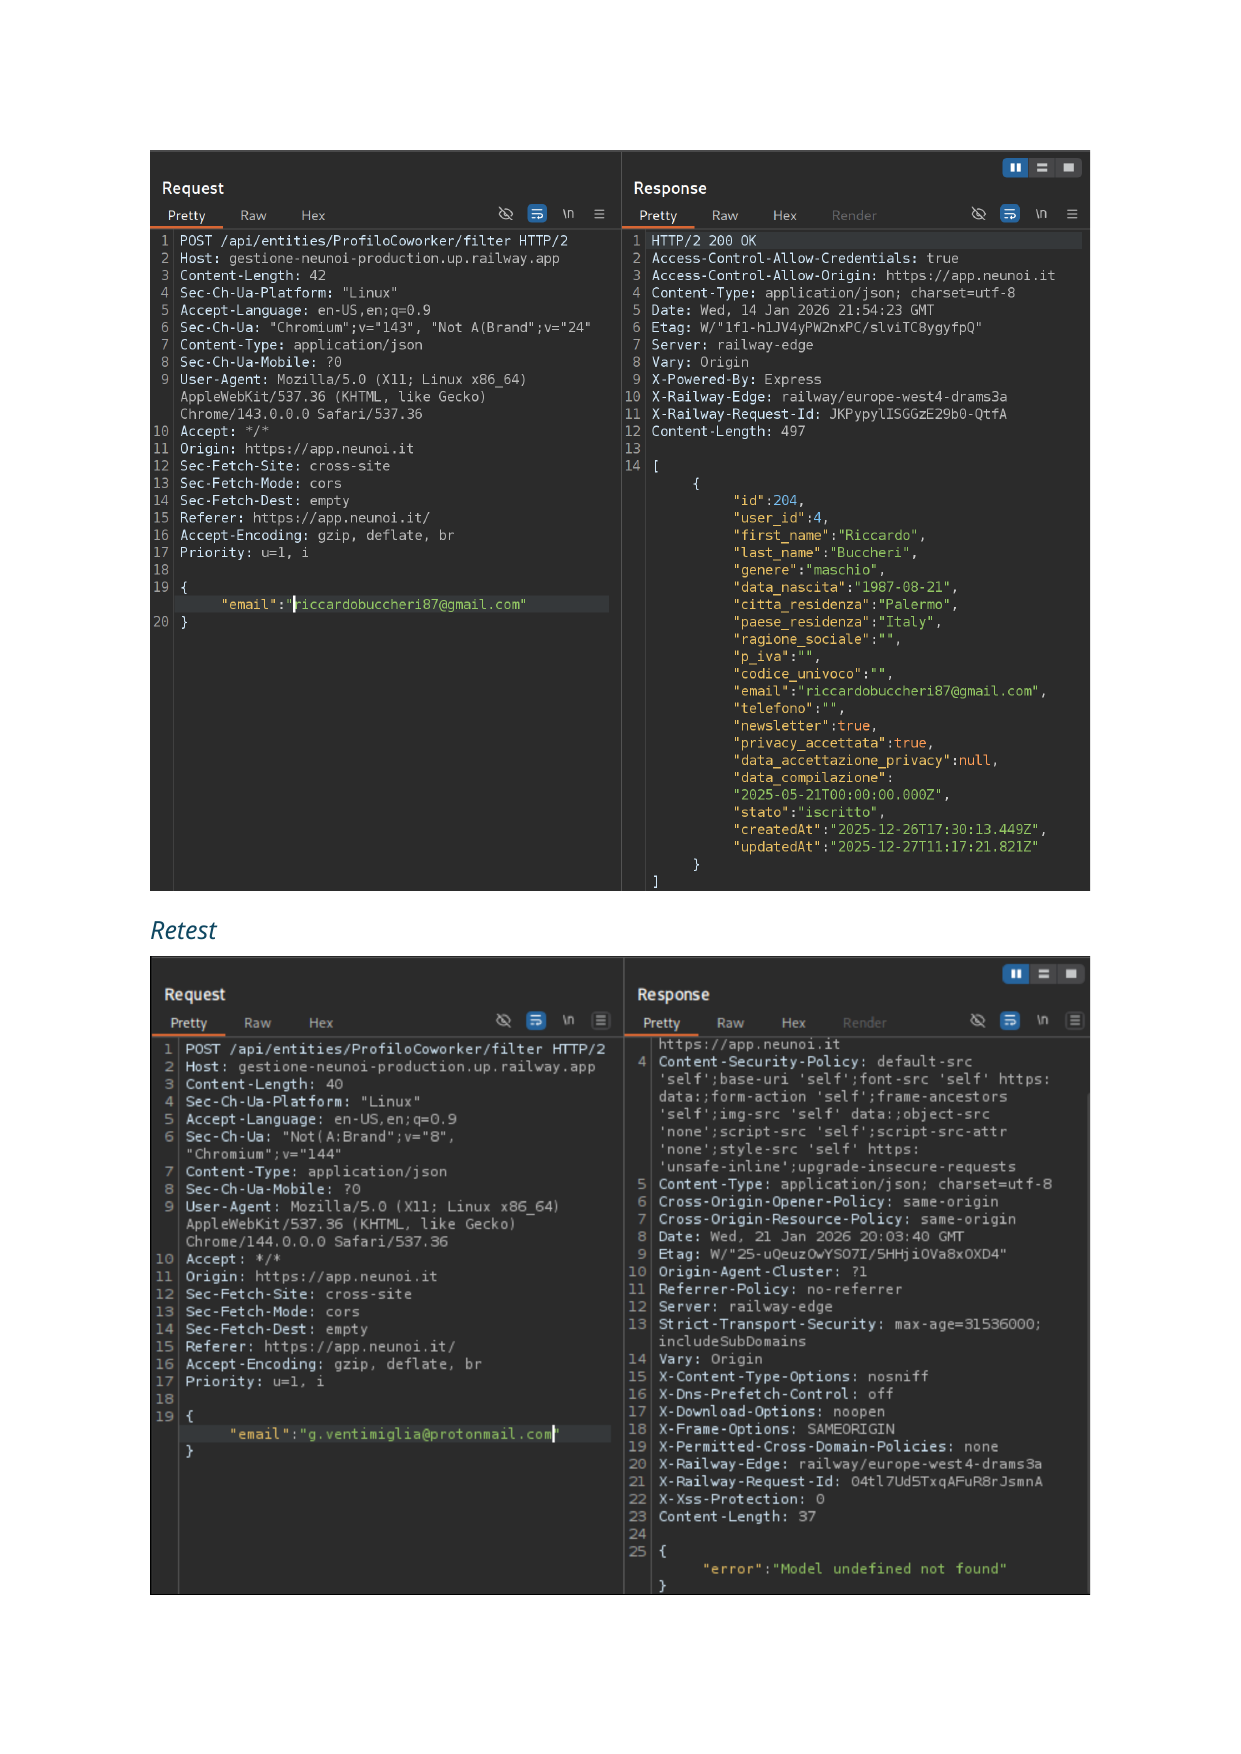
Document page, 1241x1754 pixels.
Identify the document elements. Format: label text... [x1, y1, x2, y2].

picture [150, 956, 1091, 1595]
picture [150, 150, 1091, 891]
subtitle Retest [150, 913, 1090, 947]
